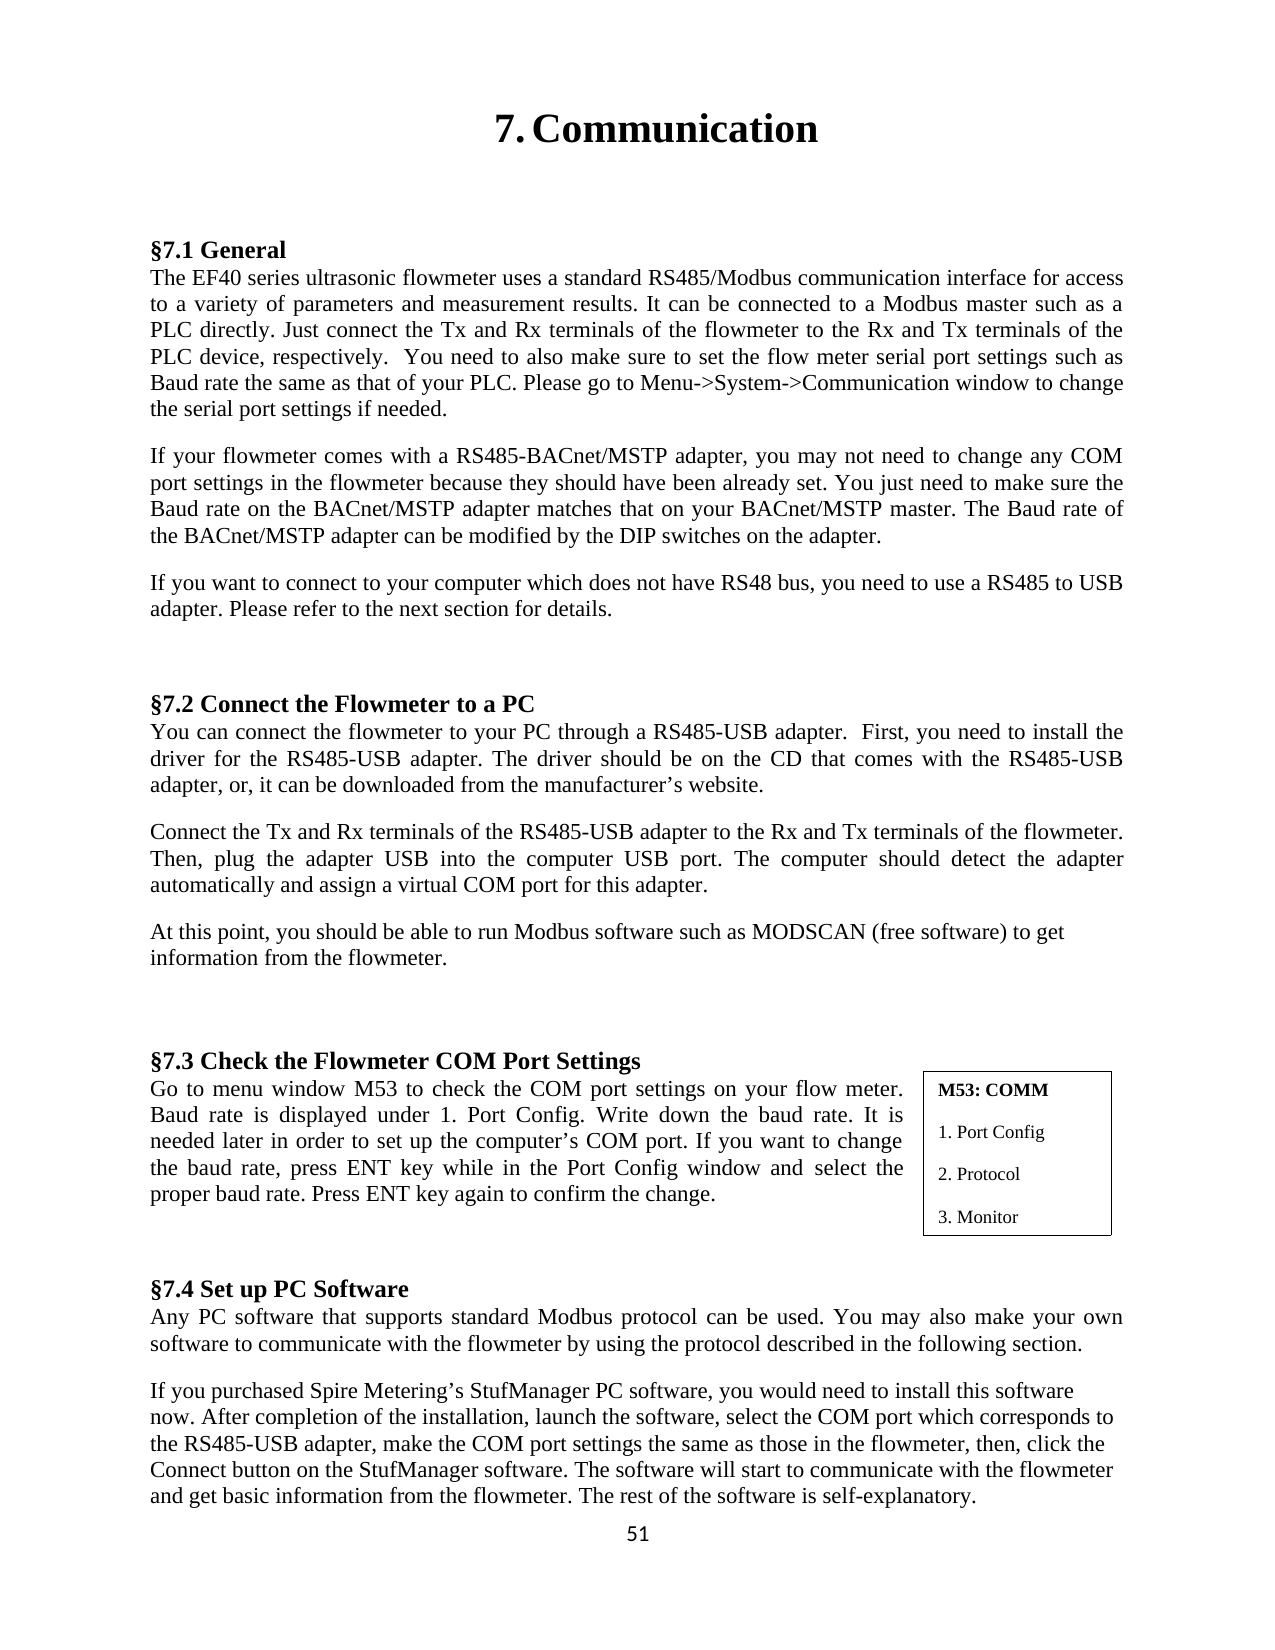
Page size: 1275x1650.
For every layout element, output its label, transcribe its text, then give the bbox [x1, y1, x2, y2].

subtitle §7.3 Check the Flowmeter COM Port Settings [150, 1046, 1109, 1075]
text If you purchased Spire Metering’s StufManager PC software, you would need to install this software now. After completion of the installation, launch the software, select the COM port which corresponds to the RS485-USB adapter, make the COM port settings the same as those in the flowmeter, then, click the Connect button on the StufManager software. The software will start to communicate with the flowmeter and get basic information from the flowmeter. The rest of the software is self-explanatory. [150, 1377, 1125, 1509]
text You can connect the flowmeter to your PC through a RS485-USB adapter. First, you need to install the driver for the RS485-USB adapter. The driver should be on the CD that comes with the RS485-USB adapter, or, it can be downloaded from the manufacturer’s website. [150, 718, 1125, 797]
subtitle §7.4 Set up PC Software [150, 1274, 1109, 1303]
text If your flowmeter comes with a RS485-BACnet/MSTP adapter, you may not need to change any COM port settings in the flowmeter because they should have been already set. You just need to make sure the Baud rate on the BACnet/MSTP adapter matches that on your BACnet/MSTP master. The Baud rate of the BACnet/MSTP adapter can be modified by the DIP switches on the adapter. [150, 443, 1125, 548]
subtitle §7.1 General [150, 235, 1125, 264]
text If you want to connect to your computer which does not have RS48 bus, you need to use a RS485 to USB adapter. Please refer to the next section for details. [150, 569, 1125, 622]
text Any PC software that supports standard Modbus protocol can be used. You may also make your own software to communicate with the flowmeter by using the protocol described in the following section. [150, 1303, 1125, 1356]
text Connect the Tx and Rx terminals of the RS485-USB adapter to the Rx and Tx terminals of the flowmeter. Then, plug the adapter USB into the computer USB port. The computer should detect the adapter automatically and assign a virtual COM port for this adapter. [150, 818, 1125, 897]
text The EF40 series ultrasonic flowmeter uses a standard RS485/Modbus communication interface for access to a variety of parameters and measurement results. It can be connected to a Modbus master such as a PLC directly. Just connect the Tx and Rx terminals of the flowmeter to the Rx and Tx terminals of the PLC device, respectively. You need to also make sure to set the flow meter serial port settings such as Baud rate the same as that of your PLC. Please go to Menu->System->Communication window to change the serial port settings if needed. [150, 264, 1125, 422]
subtitle §7.2 Connect the Flowmeter to a PC [150, 689, 1109, 718]
text At this point, you should be able to run Modbus software such as MODSCAN (free software) to get information from the flowmeter. [150, 918, 1125, 971]
text Go to menu window M53 to check the COM port settings on your flow meter. Baud rate is displayed under 1. Port Config. Write down the baud rate. It is needed later in order to set up the computer’s COM port. If you want to change the baud rate, press ENT key while in the Port Config window and select the proper baud rate. Press ENT key again to confirm the change. [150, 1075, 1125, 1207]
subtitle Communication [187, 103, 1125, 151]
